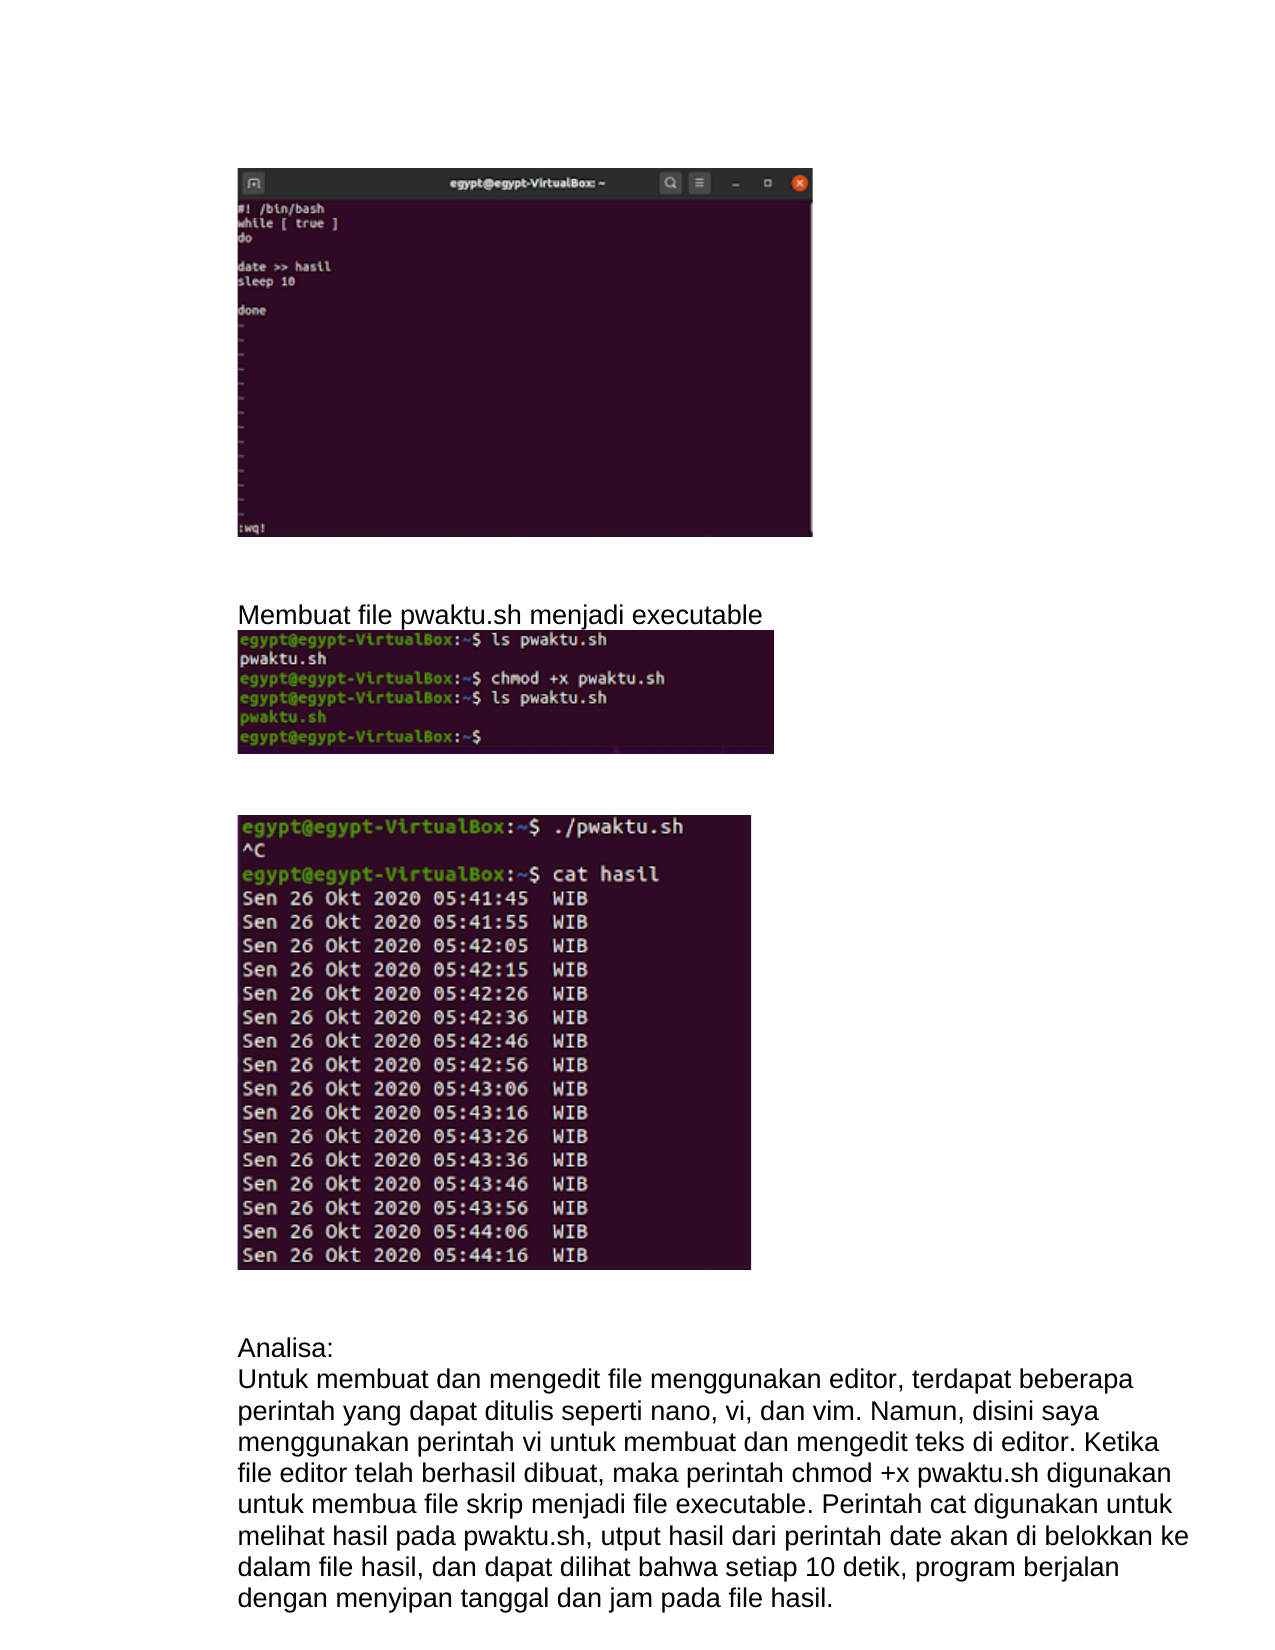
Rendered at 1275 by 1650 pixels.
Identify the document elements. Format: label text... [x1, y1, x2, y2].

subtitle Analisa: [237, 1332, 1196, 1363]
subtitle Membuat file pwaktu.sh menjadi executable [237, 599, 1196, 630]
subtitle Untuk membuat dan mengedit file menggunakan editor, terdapat beberapa perintah yang dapat ditulis seperti nano, vi, dan vim. Namun, disini saya menggunakan perintah vi untuk membuat dan mengedit teks di editor. Ketika file editor telah berhasil dibuat, maka perintah chmod +x pwaktu.sh digunakan untuk membua file skrip menjadi file executable. Perintah cat digunakan untuk melihat hasil pada pwaktu.sh, utput hasil dari perintah date akan di belokkan ke dalam file hasil, dan dapat dilihat bahwa setiap 10 detik, program berjalan dengan menyipan tanggal dan jam pada file hasil. [237, 1363, 1196, 1613]
picture [237, 630, 774, 754]
picture [237, 815, 752, 1270]
picture [237, 168, 813, 537]
